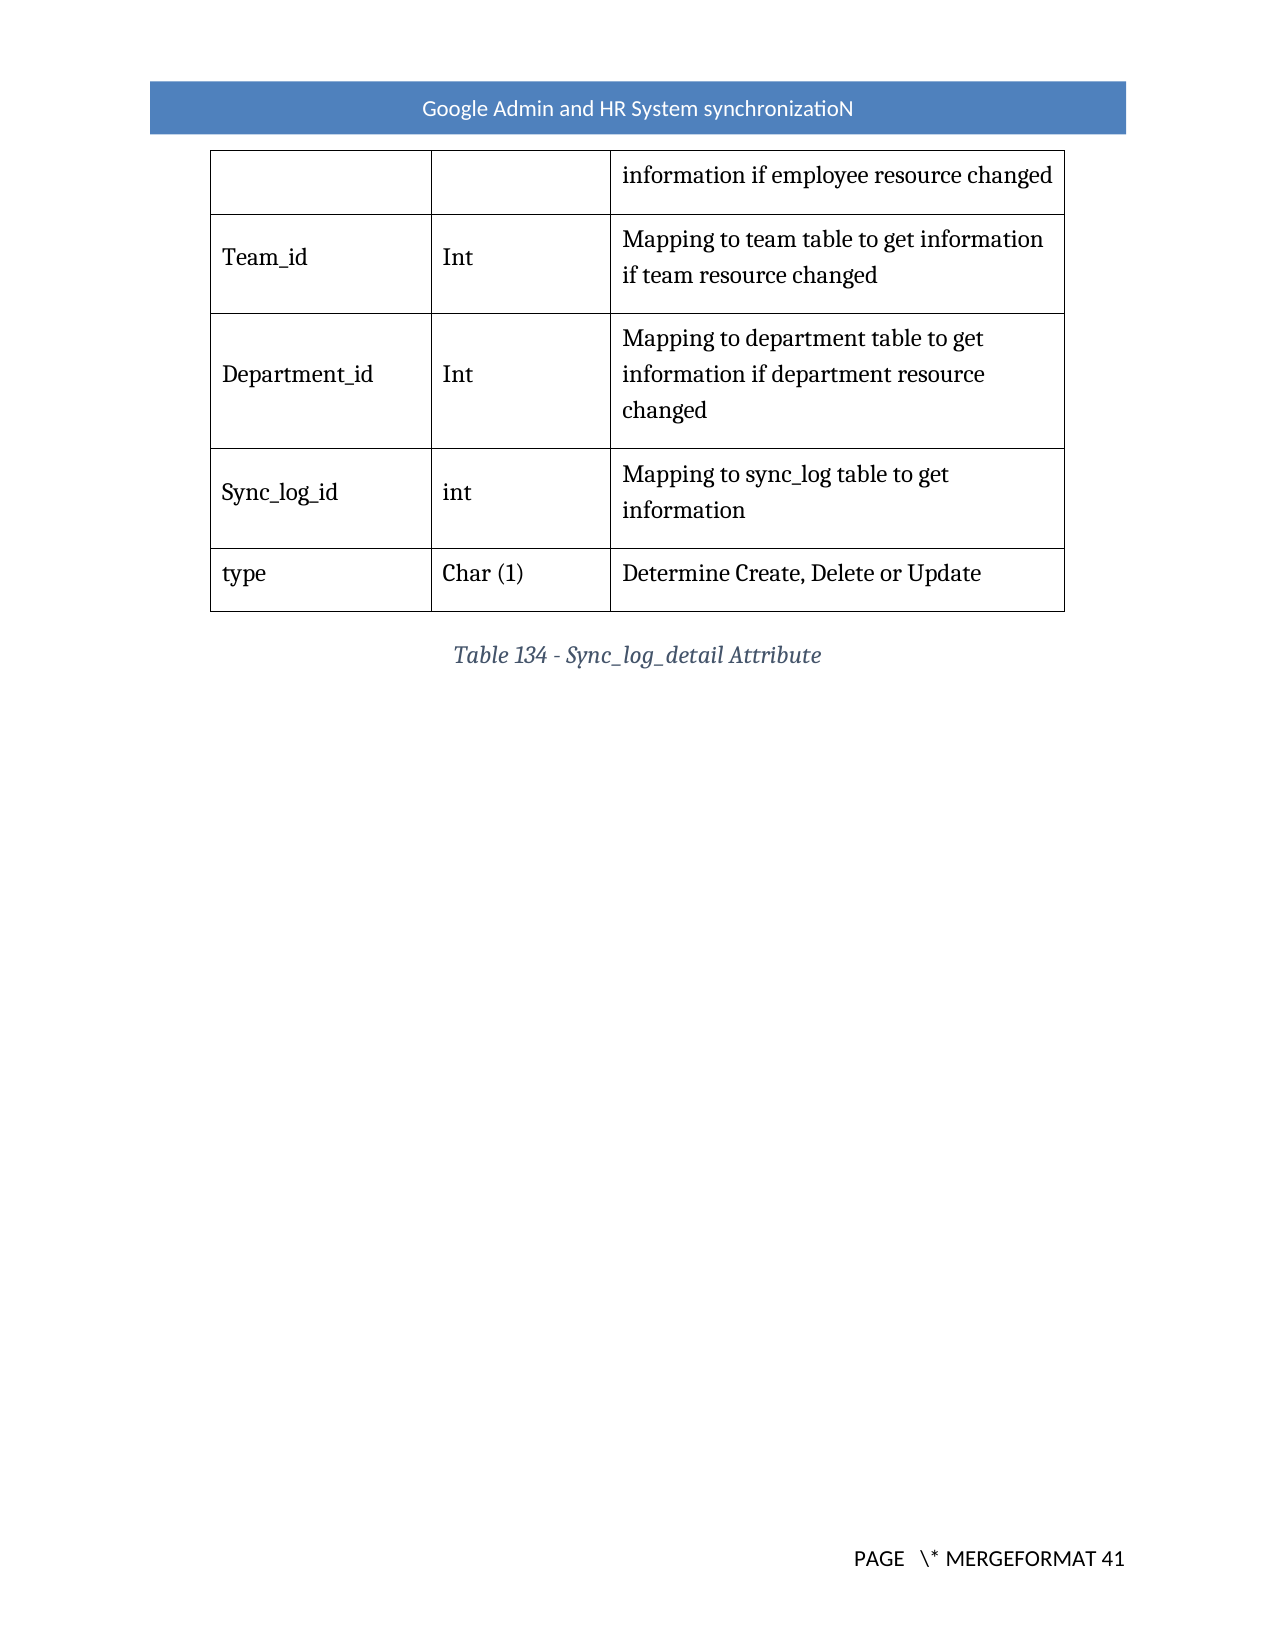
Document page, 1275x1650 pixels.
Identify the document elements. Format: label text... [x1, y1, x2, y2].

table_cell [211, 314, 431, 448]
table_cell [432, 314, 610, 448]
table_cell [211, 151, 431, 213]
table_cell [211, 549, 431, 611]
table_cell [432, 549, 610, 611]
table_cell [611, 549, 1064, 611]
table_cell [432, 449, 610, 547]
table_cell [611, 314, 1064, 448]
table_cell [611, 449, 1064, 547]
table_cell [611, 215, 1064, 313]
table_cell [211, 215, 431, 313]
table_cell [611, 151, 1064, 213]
text Table 134 - Sync_log_detail Attribute [150, 641, 1125, 670]
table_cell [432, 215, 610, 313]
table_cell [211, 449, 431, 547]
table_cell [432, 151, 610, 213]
